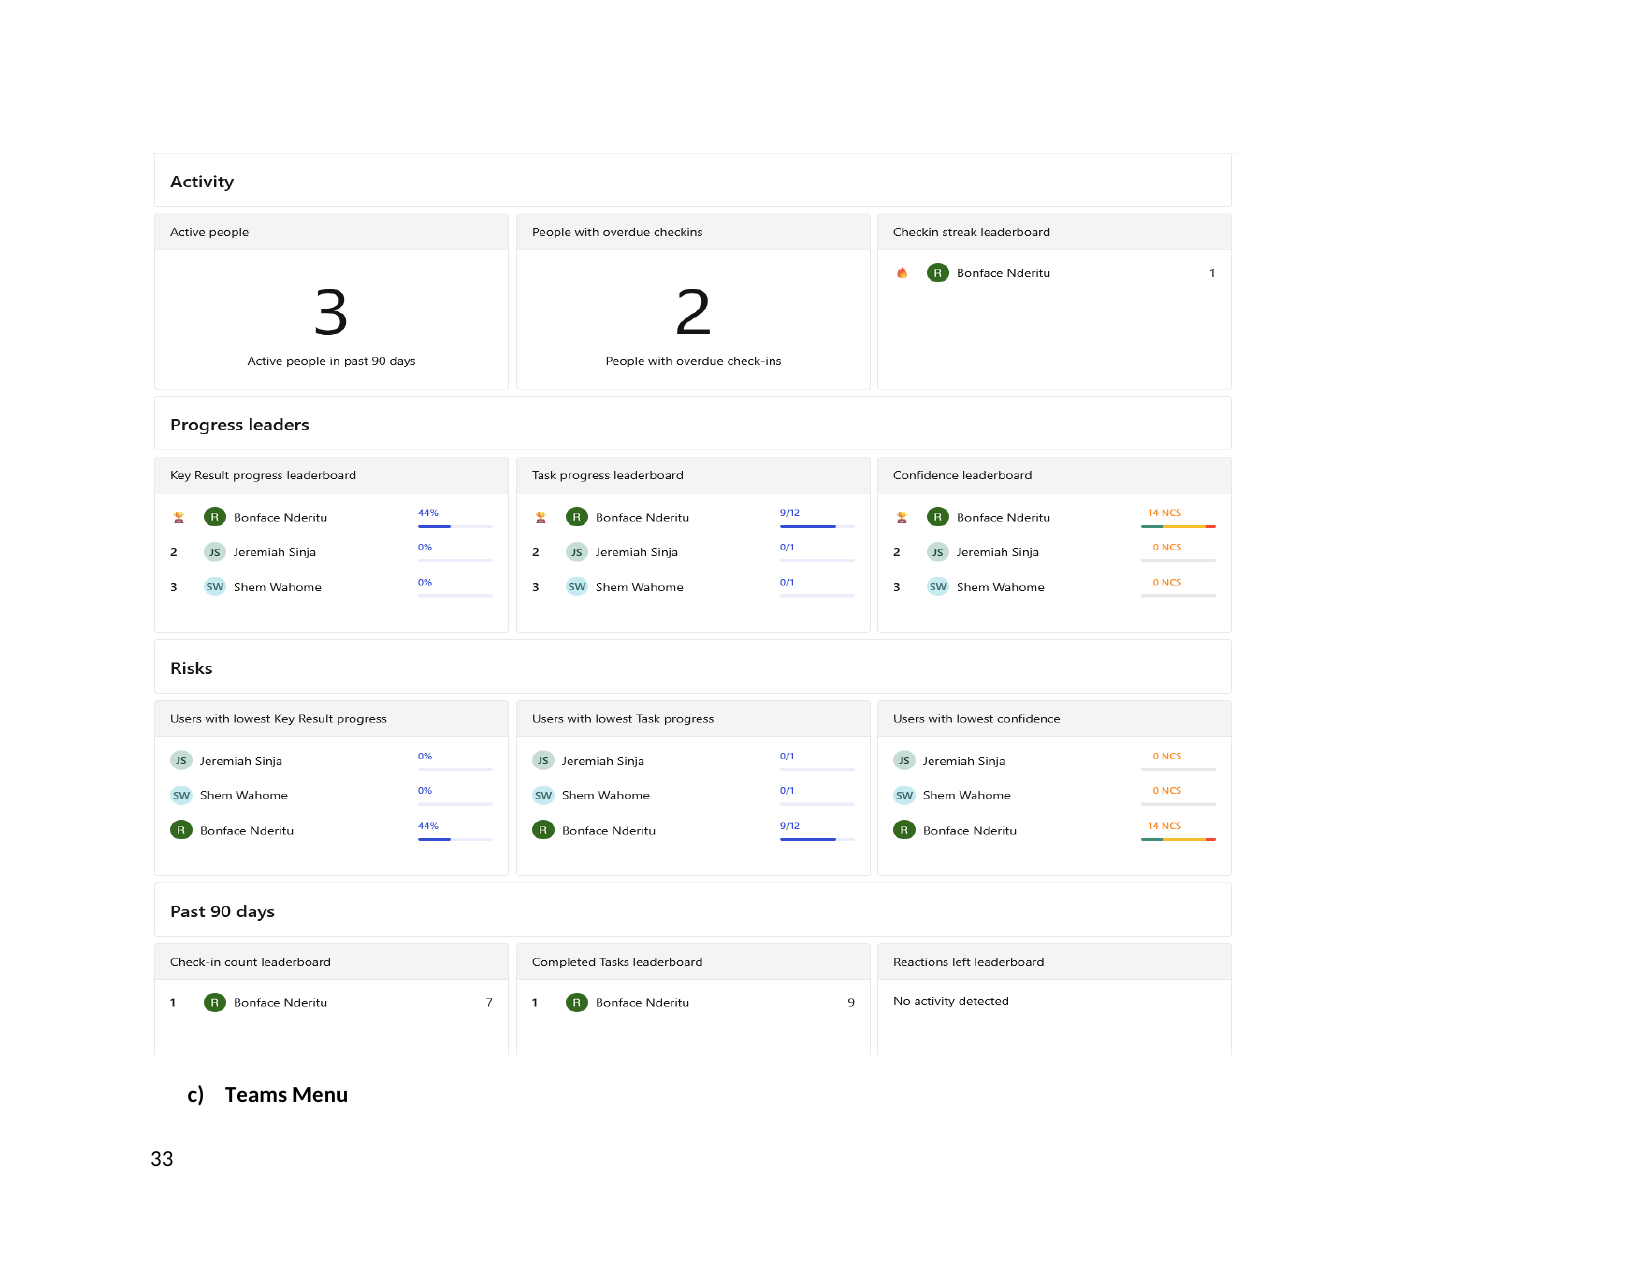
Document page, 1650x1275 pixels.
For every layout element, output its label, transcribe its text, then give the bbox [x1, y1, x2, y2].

list Teams Menu [187, 1080, 1500, 1108]
picture [150, 150, 1236, 1055]
